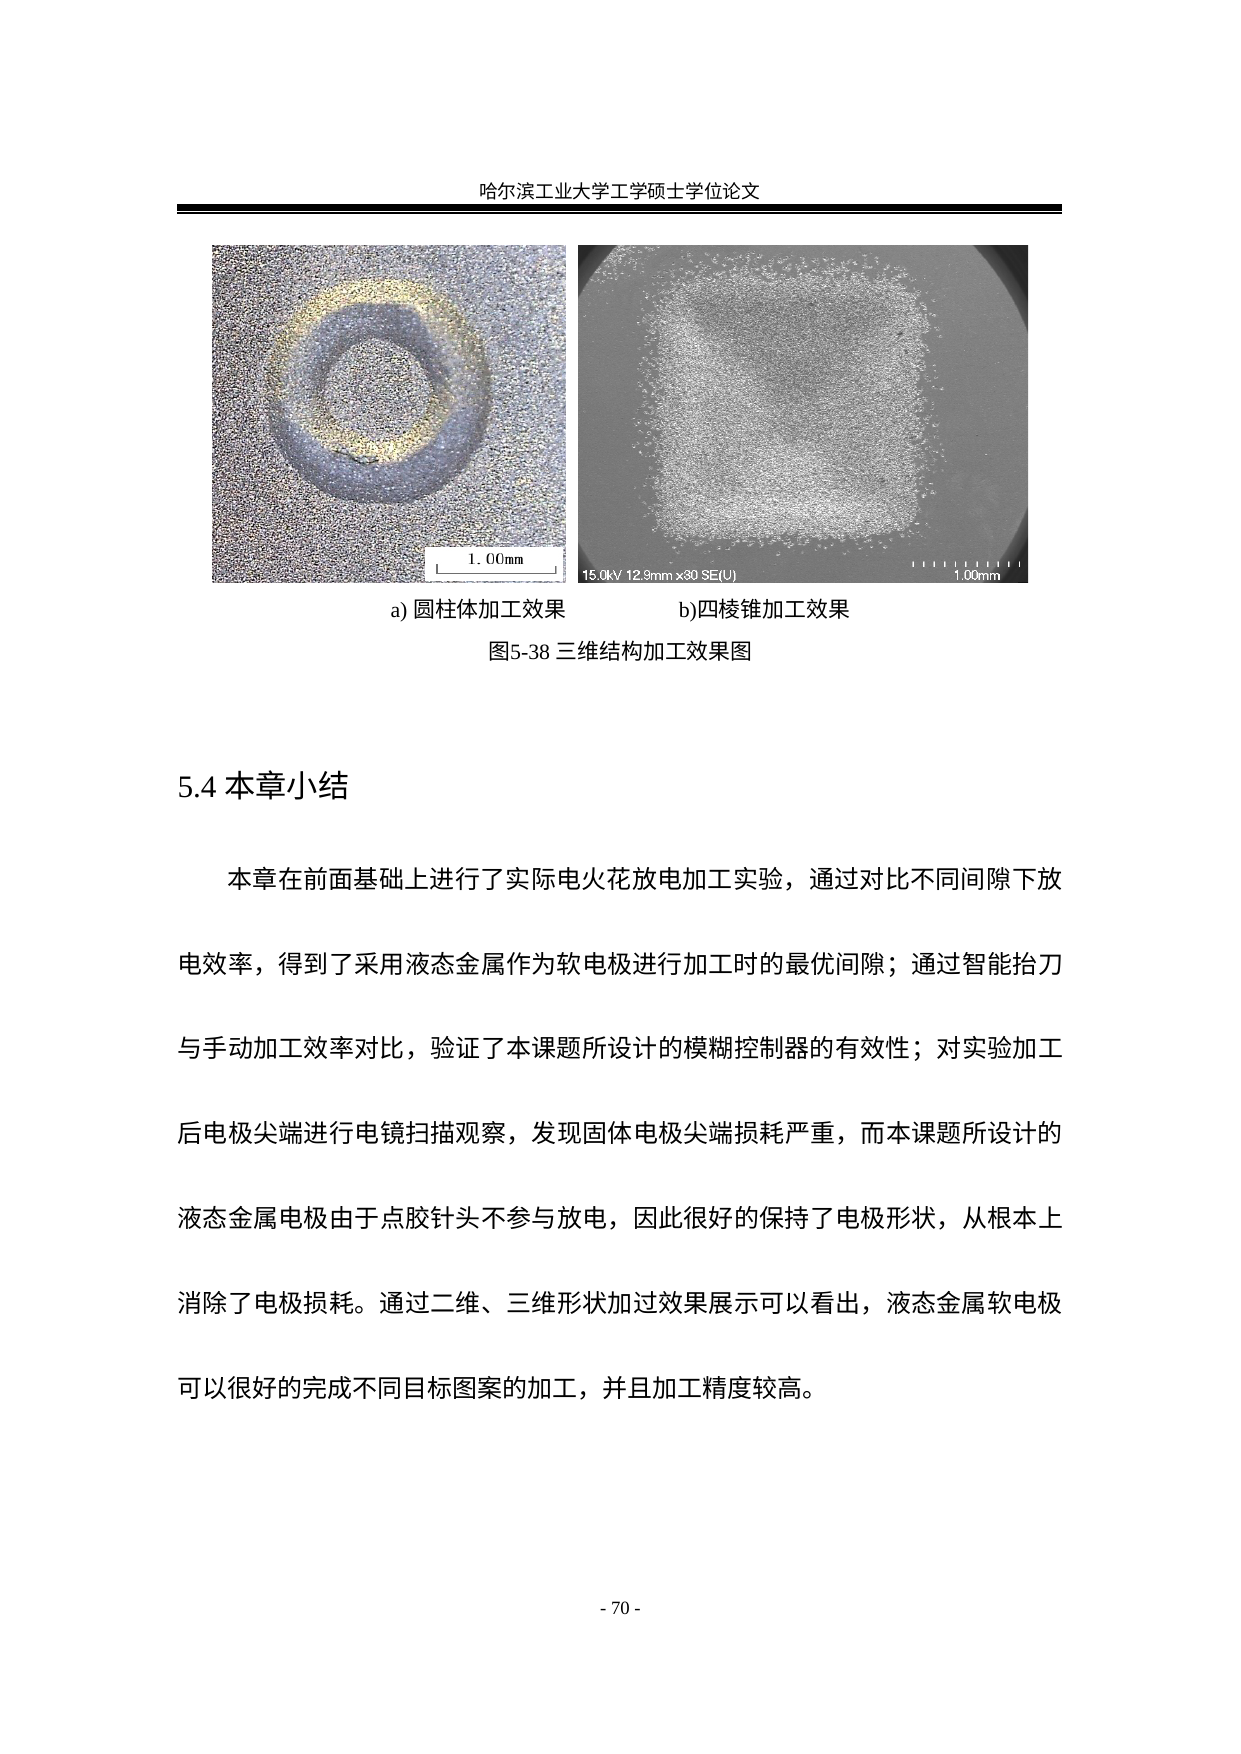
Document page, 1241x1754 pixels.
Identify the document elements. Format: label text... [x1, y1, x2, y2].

text 本章在前面基础上进行了实际电火花放电加工实验，通过对比不同间隙下放电效率，得到了采用液态金属作为软电极进行加工时的最优间隙；通过智能抬刀与手动加工效率对比，验证了本课题所设计的模糊控制器的有效性；对实验加工后电极尖端进行电镜扫描观察，发现固体电极尖端损耗严重，而本课题所设计的液态金属电极由于点胶针头不参与放电，因此很好的保持了电极形状，从根本上消除了电极损耗。通过二维、三维形状加过效果展示可以看出，液态金属软电极可以很好的完成不同目标图案的加工，并且加工精度较高。 [177, 843, 1063, 1421]
text a) 圆柱体加工效果 b)四棱锥加工效果 [177, 591, 1063, 624]
subtitle 本章小结 [177, 749, 1063, 817]
picture [578, 245, 1029, 583]
picture [212, 245, 566, 583]
